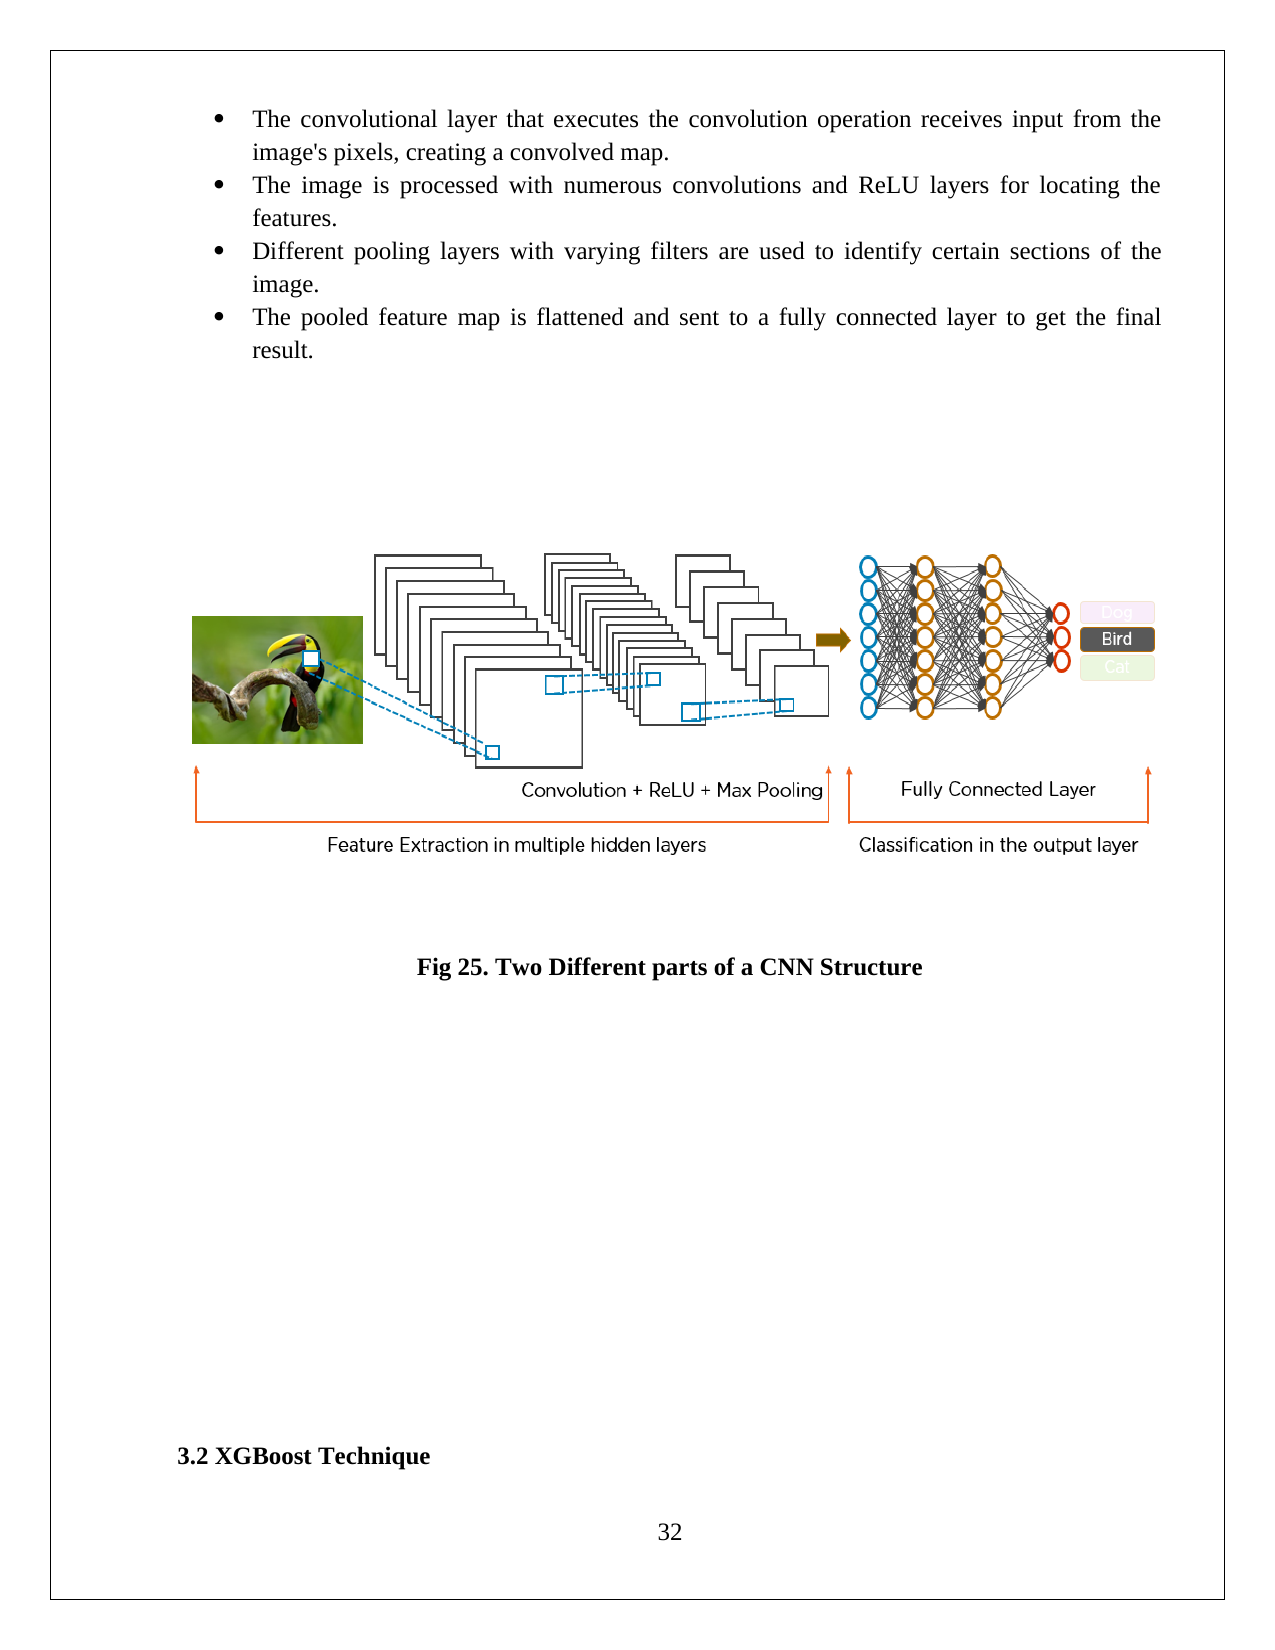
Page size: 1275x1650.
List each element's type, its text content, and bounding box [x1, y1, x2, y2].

picture [177, 540, 1163, 867]
list Different pooling layers with varying filters are used to identify certain sections of the image. [214, 236, 1162, 298]
list The image is processed with numerous convolutions and ReLU layers for locating the features. [214, 170, 1162, 232]
list The pooled feature map is flattened and sent to a fully connected layer to get the final result. [214, 302, 1162, 364]
text 3.2 XGBoost Technique [177, 1441, 1162, 1470]
list The convolutional layer that executes the convolution operation receives input from the image's pixels, creating a convolved map. [214, 104, 1162, 166]
text Fig 25. Two Different parts of a CNN Structure [177, 952, 1162, 981]
